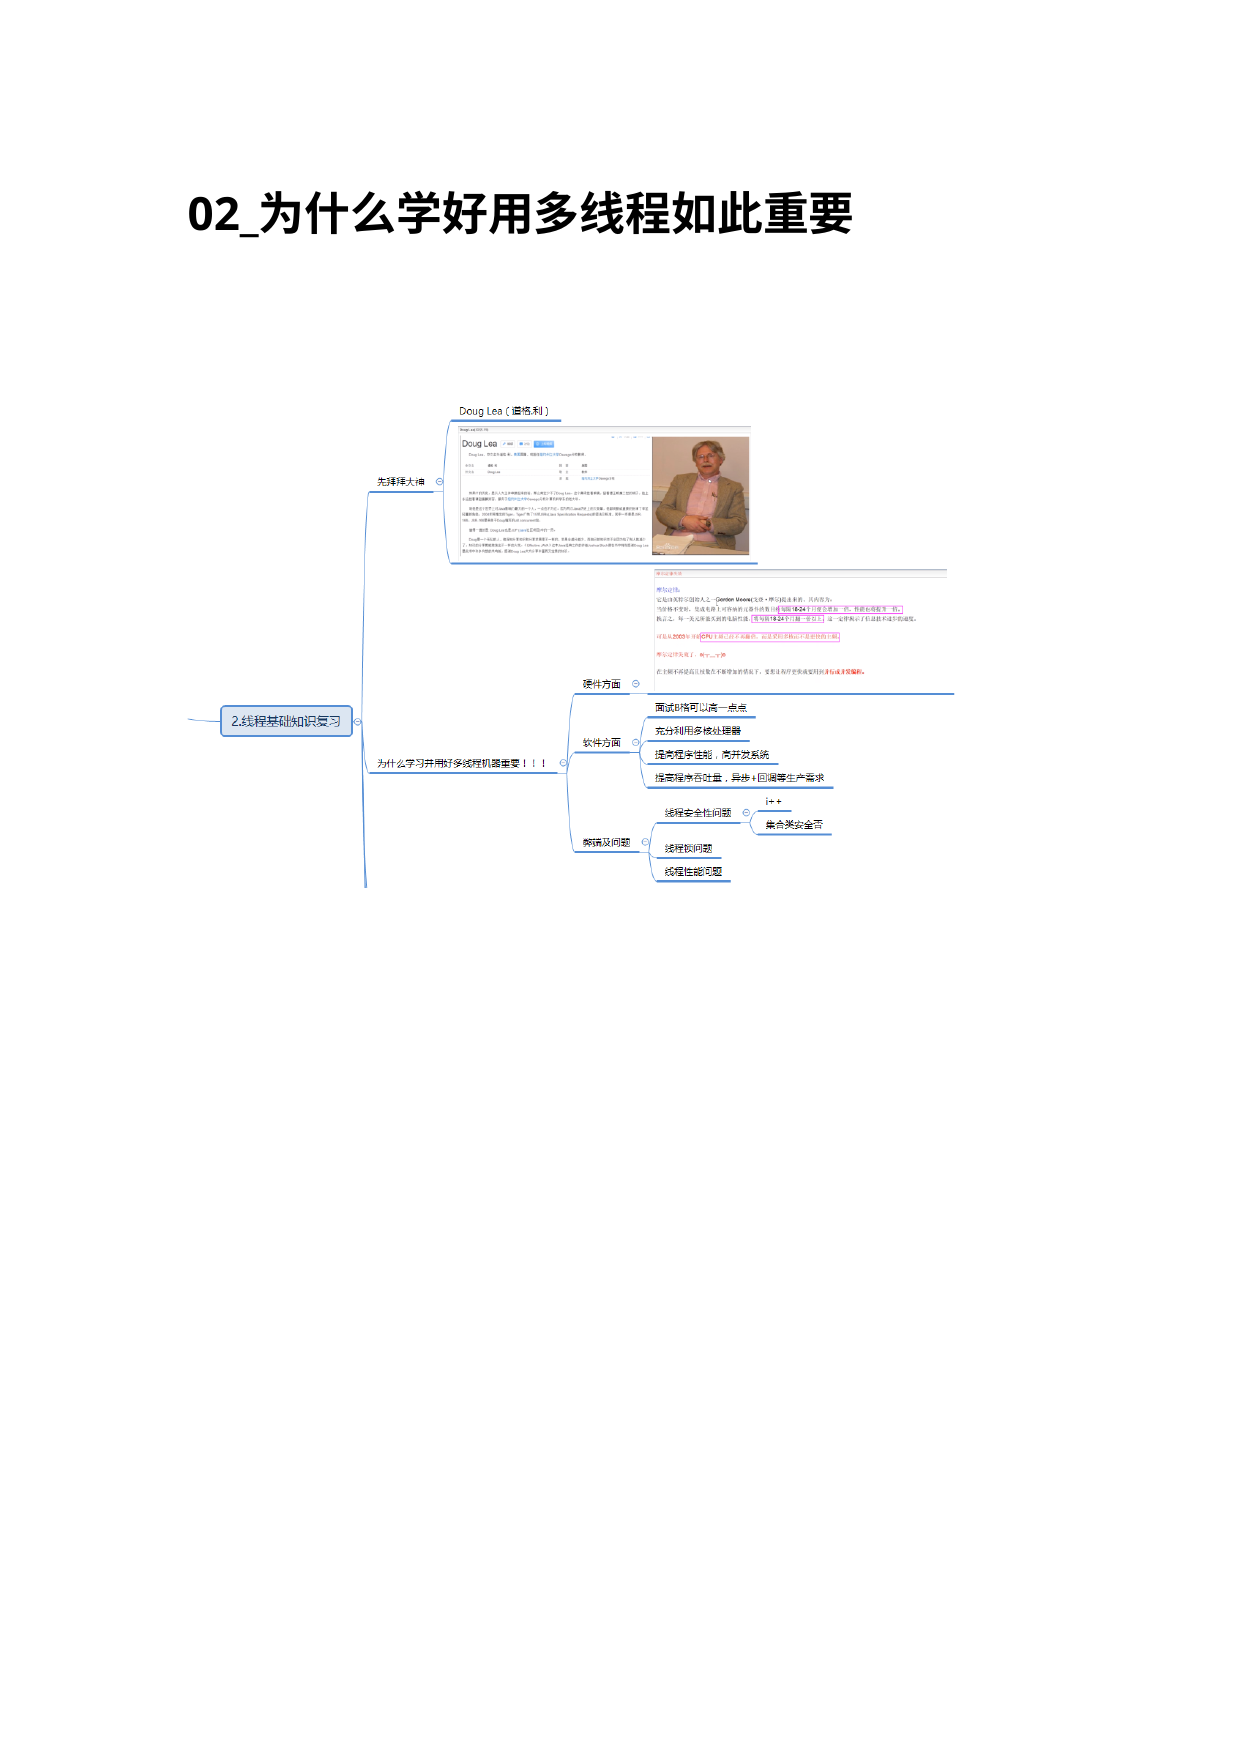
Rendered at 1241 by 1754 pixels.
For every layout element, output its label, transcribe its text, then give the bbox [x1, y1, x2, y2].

picture [187, 387, 1053, 888]
subtitle 02_为什么学好用多线程如此重要 [187, 162, 1053, 259]
